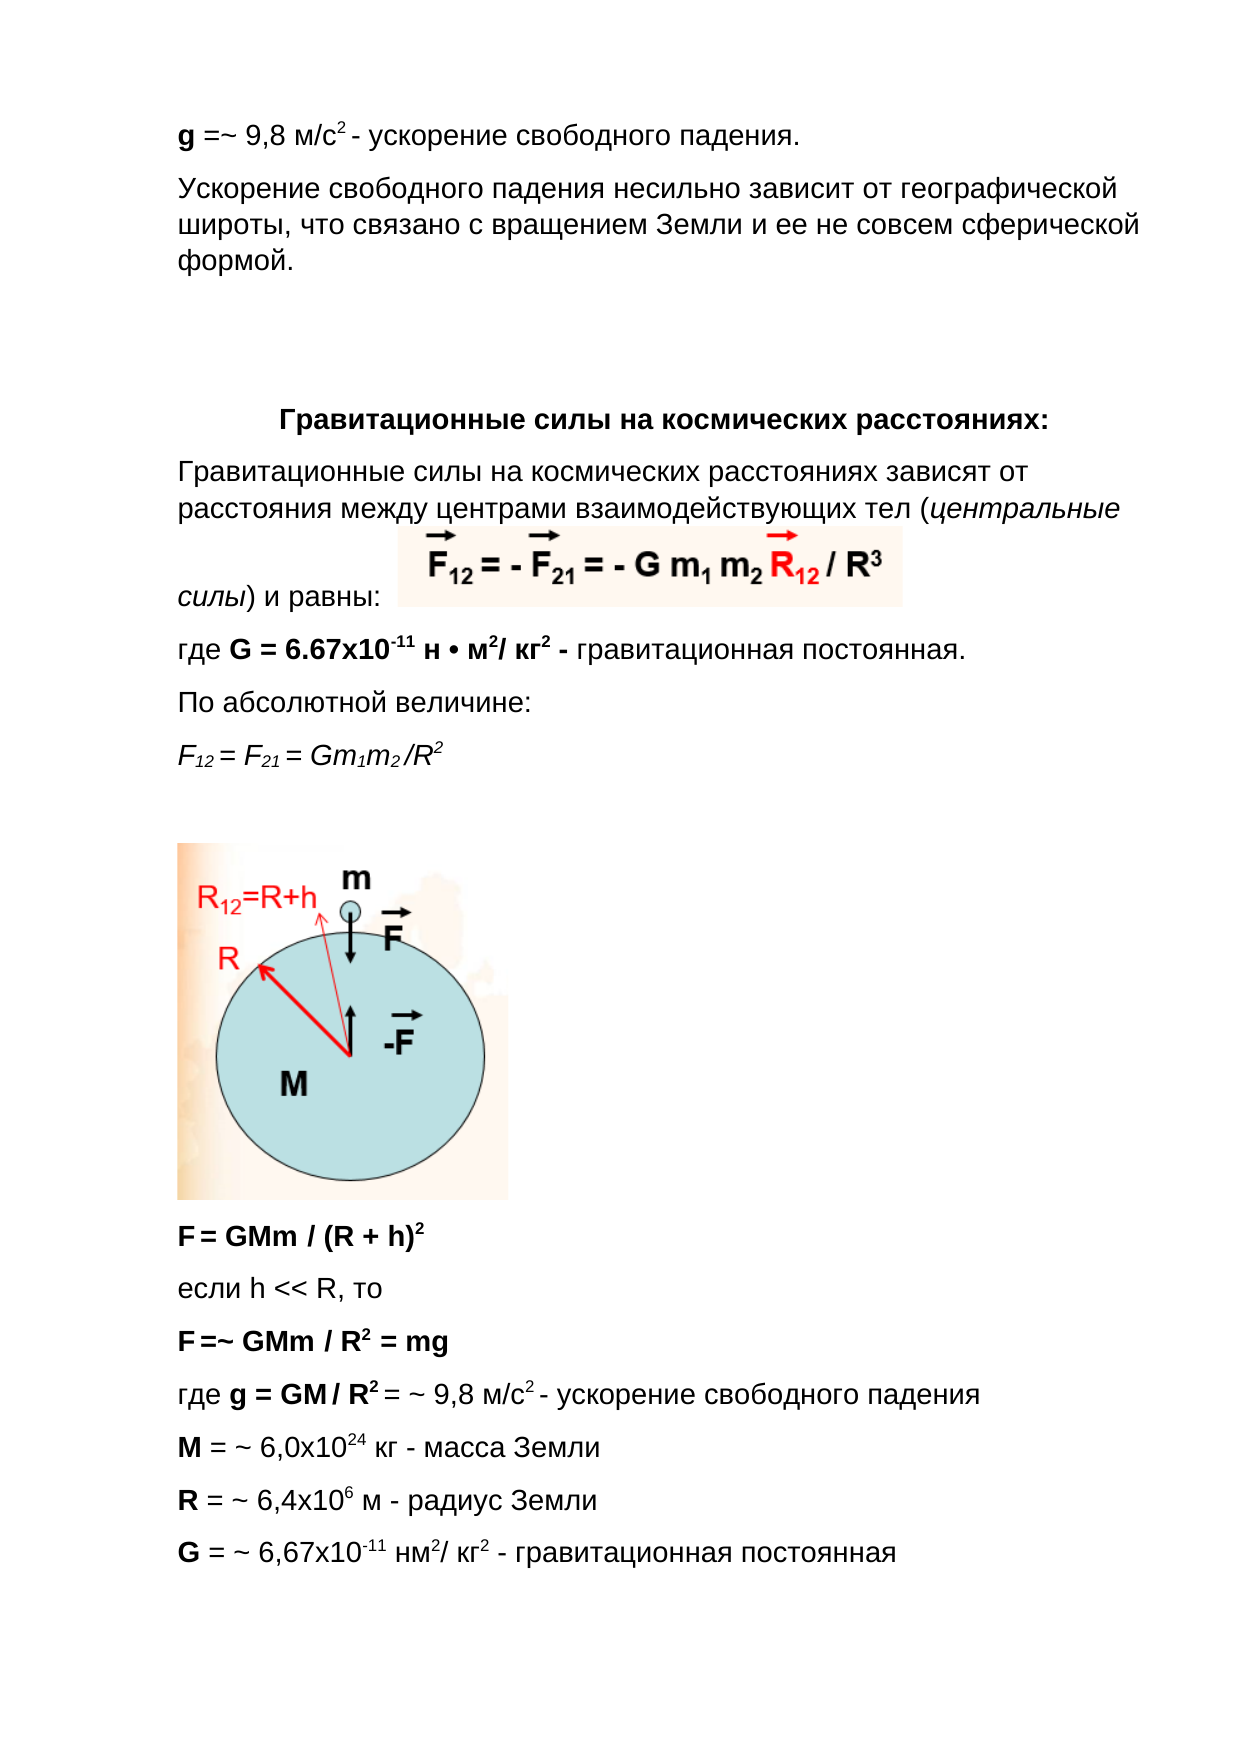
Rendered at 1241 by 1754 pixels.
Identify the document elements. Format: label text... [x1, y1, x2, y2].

text где g = GM / R2 = ~ 9,8 м/с2 - ускорение свободного падения [177, 1377, 1152, 1411]
text F =~ GMm / R2 = mg [177, 1324, 1152, 1358]
text G = ~ 6,67х10-11 нм2/ кг2 - гравитационная постоянная [177, 1535, 1152, 1569]
text если h << R, то [177, 1271, 1152, 1305]
text где G = 6.67х10-11 н • м2/ кг2 - гравитационная постоянная. [177, 632, 1152, 666]
text R = ~ 6,4x106 м - радиус Земли [177, 1483, 1152, 1516]
text По абсолютной величине: [177, 685, 1152, 718]
text M = ~ 6,0x1024 кг - масса Земли [177, 1430, 1152, 1463]
text Ускорение свободного падения несильно зависит от географической широты, что связано с вращением Земли и ее не совсем сферической формой. [177, 171, 1152, 277]
picture [177, 843, 509, 1200]
picture [397, 526, 903, 607]
text g =~ 9,8 м/с2 - ускорение свободного падения. [177, 118, 1152, 152]
text F = GMm / (R + h)2 [177, 1218, 1152, 1252]
text F12 = F21 = Gm1m2 /R2 [177, 738, 1152, 771]
text Гравитационные силы на космических расстояниях: [177, 402, 1152, 435]
